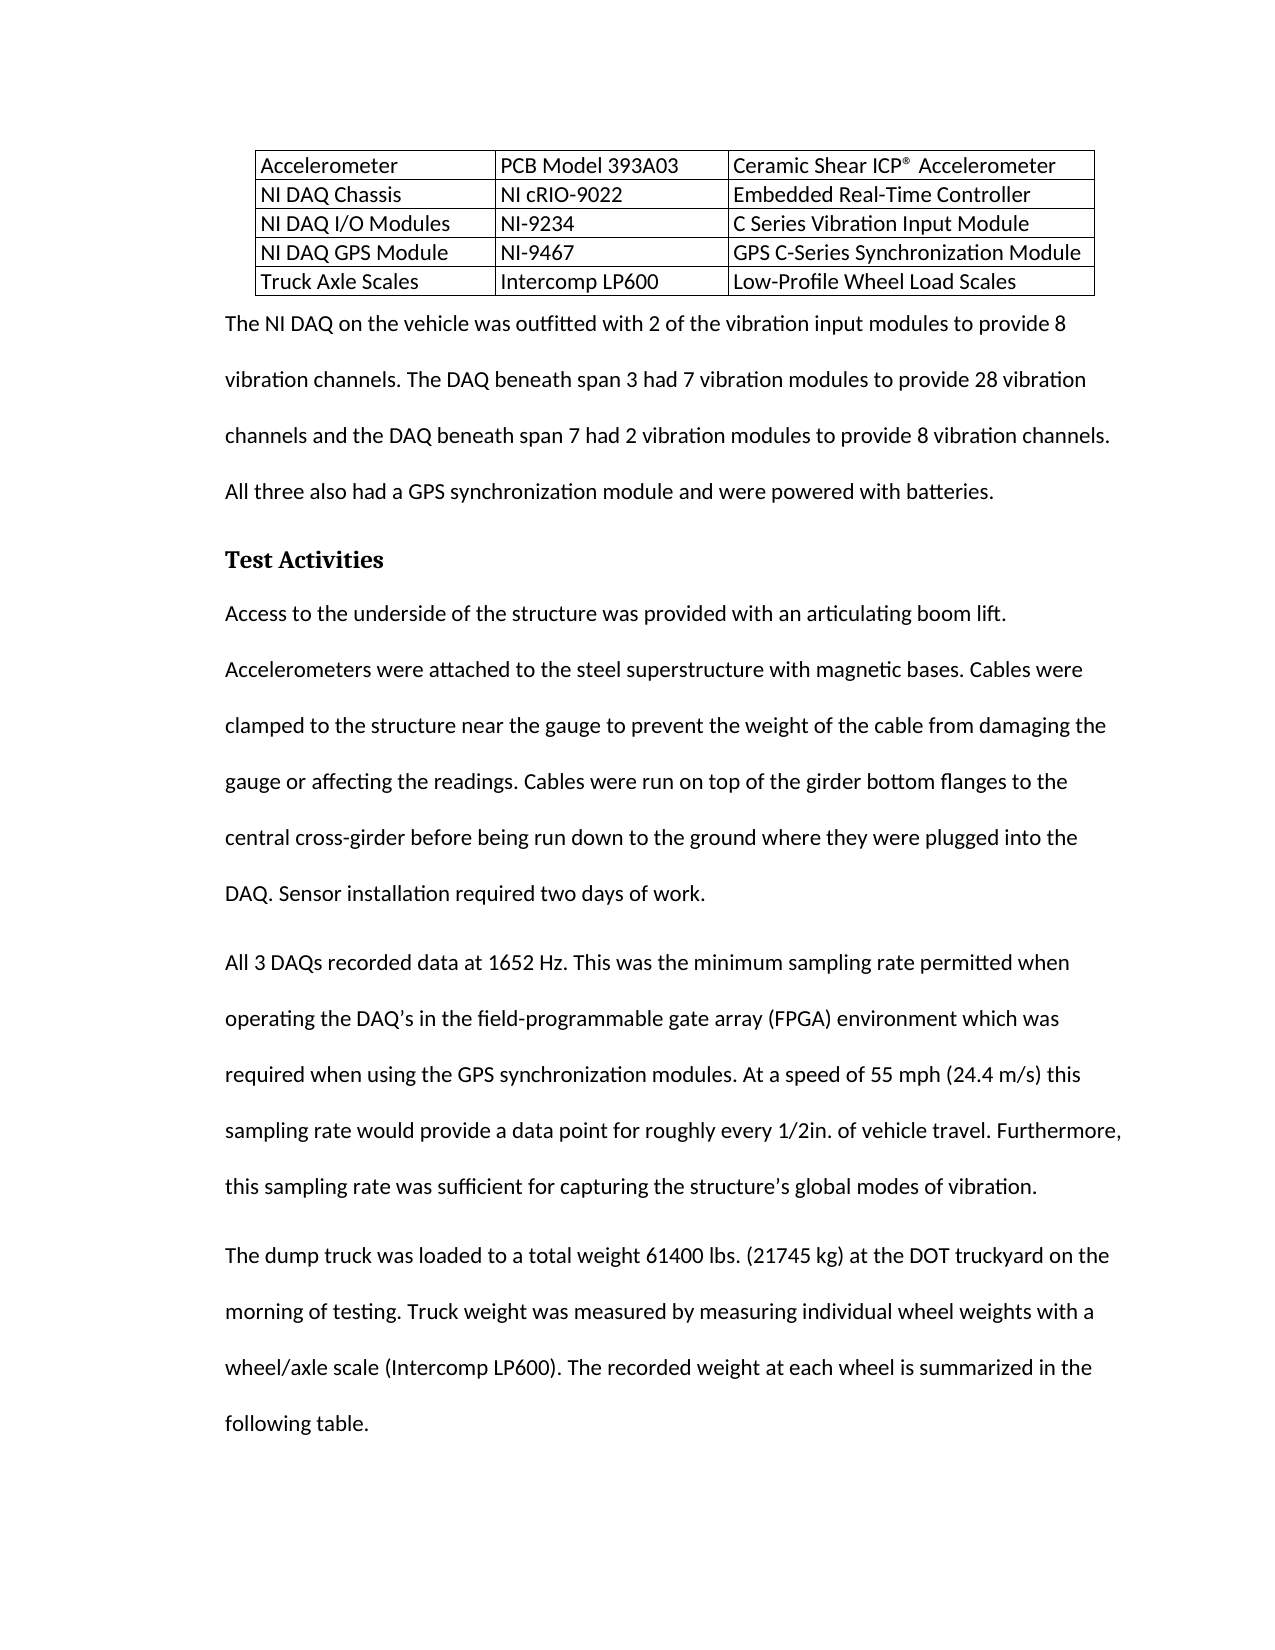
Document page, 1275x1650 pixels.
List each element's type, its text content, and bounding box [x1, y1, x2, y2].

table_cell NI-9234 [496, 209, 728, 237]
text Access to the underside of the structure was provided with an articulating boom lift. Accelerometers were attached to the steel superstructure with magnetic bases. Cables were clamped to the structure near the gauge to prevent the weight of the cable from damaging the gauge or affecting the readings. Cables were run on top of the girder bottom flanges to the central cross-girder before being run down to the ground where they were plugged into the DAQ. Sensor installation required two days of work. [225, 599, 1125, 907]
table_cell NI DAQ I/O Modules [256, 209, 495, 237]
subtitle Test Activities [225, 546, 1125, 574]
text The NI DAQ on the vehicle was outfitted with 2 of the vibration input modules to provide 8 vibration channels. The DAQ beneath span 3 had 7 vibration modules to provide 28 vibration channels and the DAQ beneath span 7 had 2 vibration modules to provide 8 vibration channels. All three also had a GPS synchronization module and were powered with batteries. [225, 309, 1125, 505]
table_cell NI cRIO-9022 [496, 180, 728, 208]
table_cell Embedded Real-Time Controller [729, 180, 1094, 208]
table_cell GPS C-Series Synchronization Module [729, 238, 1094, 266]
table_cell Ceramic Shear ICP® Accelerometer [729, 151, 1094, 179]
text The dump truck was loaded to a total weight 61400 lbs. (21745 kg) at the DOT truckyard on the morning of testing. Truck weight was measured by measuring individual wheel weights with a wheel/axle scale (Intercomp LP600). The recorded weight at each wheel is summarized in the following table. [225, 1241, 1125, 1437]
table_cell PCB Model 393A03 [496, 151, 728, 179]
table_cell NI DAQ GPS Module [256, 238, 495, 266]
table_cell NI-9467 [496, 238, 728, 266]
table_cell Truck Axle Scales [256, 267, 495, 295]
table_cell C Series Vibration Input Module [729, 209, 1094, 237]
table_cell Intercomp LP600 [496, 267, 728, 295]
table_cell Low-Profile Wheel Load Scales [729, 267, 1094, 295]
table_cell NI DAQ Chassis [256, 180, 495, 208]
text All 3 DAQs recorded data at 1652 Hz. This was the minimum sampling rate permitted when operating the DAQ’s in the field-programmable gate array (FPGA) environment which was required when using the GPS synchronization modules. At a speed of 55 mph (24.4 m/s) this sampling rate would provide a data point for roughly every 1/2in. of vehicle travel. Furthermore, this sampling rate was sufficient for capturing the structure’s global modes of vibration. [225, 948, 1125, 1200]
table_cell Accelerometer [256, 151, 495, 179]
